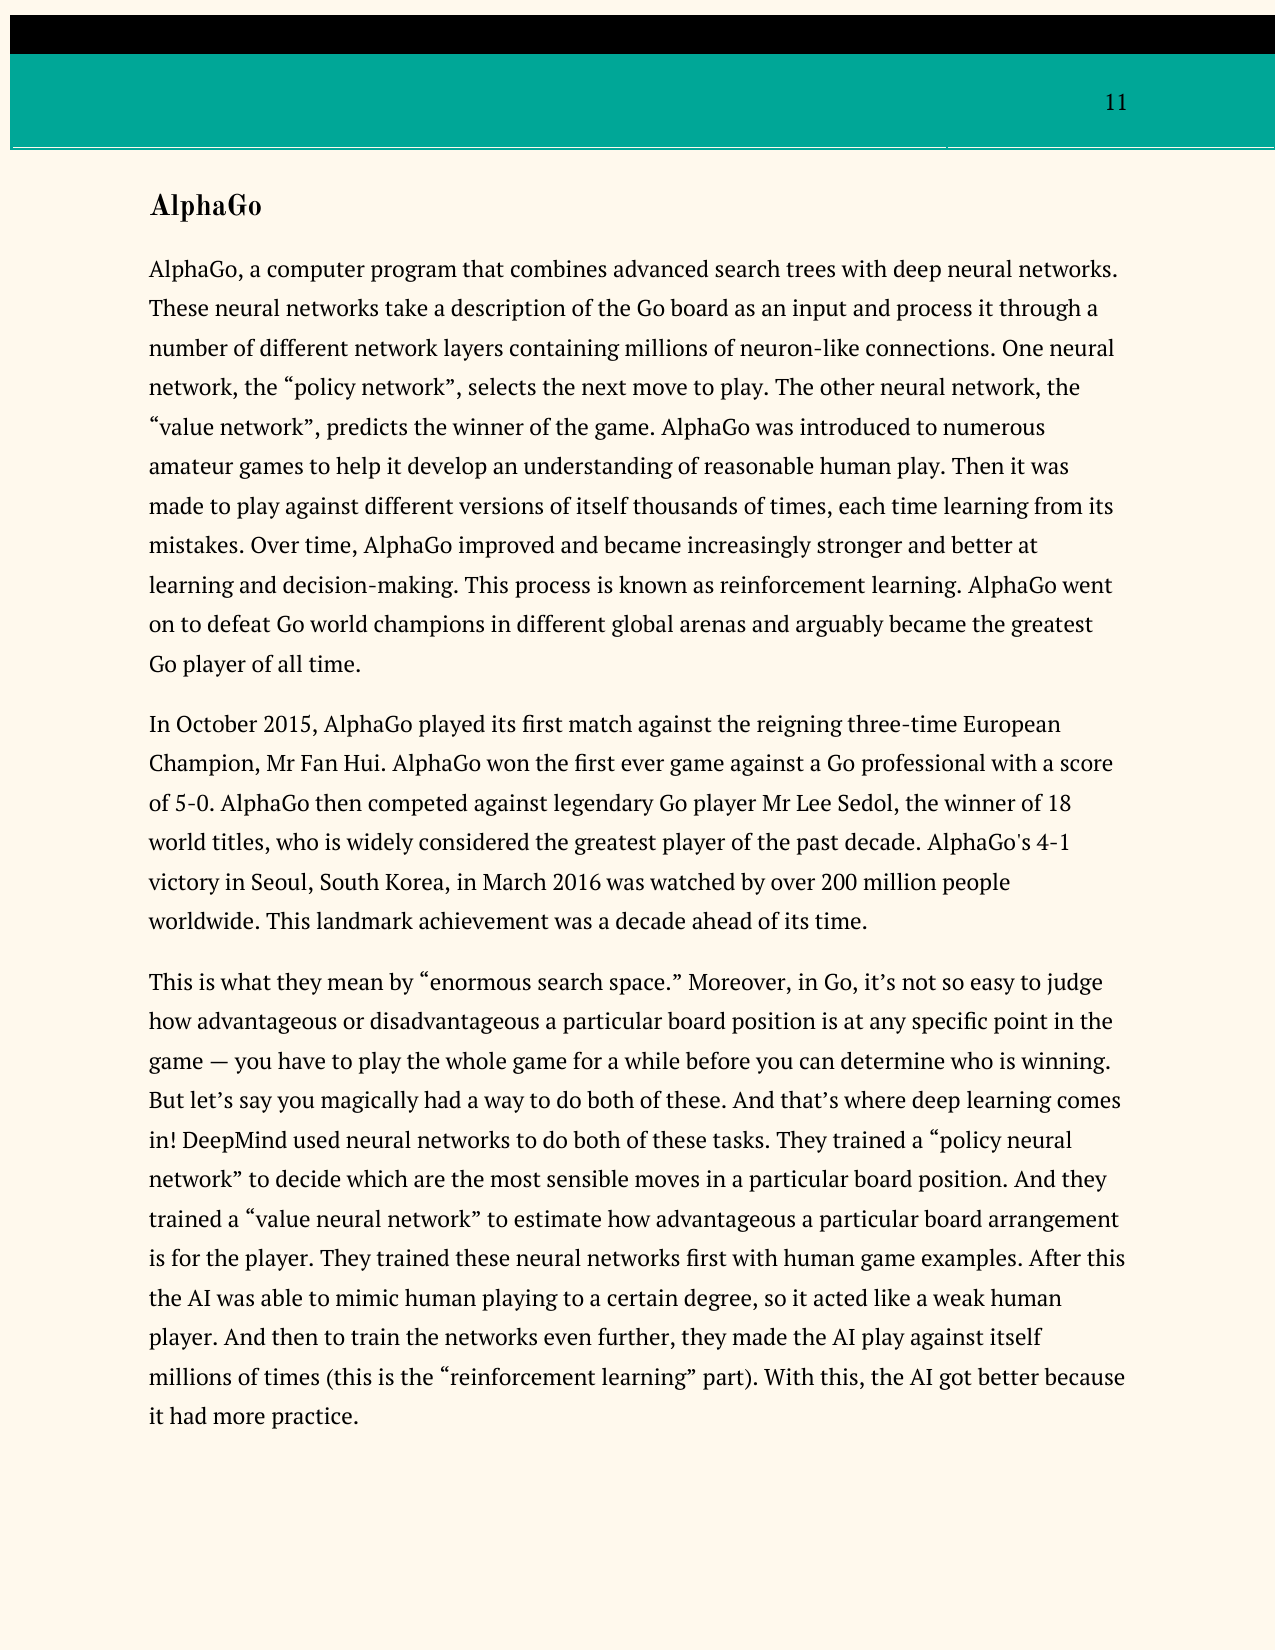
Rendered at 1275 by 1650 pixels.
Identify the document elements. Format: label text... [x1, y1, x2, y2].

subtitle AlphaGo [148, 186, 1127, 222]
text In October 2015, AlphaGo played its first match against the reigning three-time European Champion, Mr Fan Hui. AlphaGo won the first ever game against a Go professional with a score of 5-0. AlphaGo then competed against legendary Go player Mr Lee Sedol, the winner of 18 world titles, who is widely considered the greatest player of the past decade. AlphaGo's 4-1 victory in Seoul, South Korea, in March 2016 was watched by over 200 million people worldwide. This landmark achievement was a decade ahead of its time. [148, 708, 1127, 936]
text This is what they mean by “enormous search space.” Moreover, in Go, it’s not so easy to judge how advantageous or disadvantageous a particular board position is at any specific point in the game — you have to play the whole game for a while before you can determine who is winning. But let’s say you magically had a way to do both of these. And that’s where deep learning comes in! DeepMind used neural networks to do both of these tasks. They trained a “policy neural network” to decide which are the most sensible moves in a particular board position. And they trained a “value neural network” to estimate how advantageous a particular board arrangement is for the player. They trained these neural networks first with human game examples. After this the AI was able to mimic human playing to a certain degree, so it acted like a weak human player. And then to train the networks even further, they made the AI play against itself millions of times (this is the “reinforcement learning” part). With this, the AI got better because it had more practice. [148, 966, 1127, 1431]
text AlphaGo, a computer program that combines advanced search trees with deep neural networks. These neural networks take a description of the Go board as an input and process it through a number of different network layers containing millions of neuron-like connections. One neural network, the “policy network”, selects the next move to play. The other neural network, the “value network”, predicts the winner of the game. AlphaGo was introduced to numerous amateur games to help it develop an understanding of reasonable human play. Then it was made to play against different versions of itself thousands of times, each time learning from its mistakes. Over time, AlphaGo improved and became increasingly stronger and better at learning and decision-making. This process is known as reinforcement learning. AlphaGo went on to defeat Go world champions in different global arenas and arguably became the greatest Go player of all time. [148, 253, 1127, 679]
